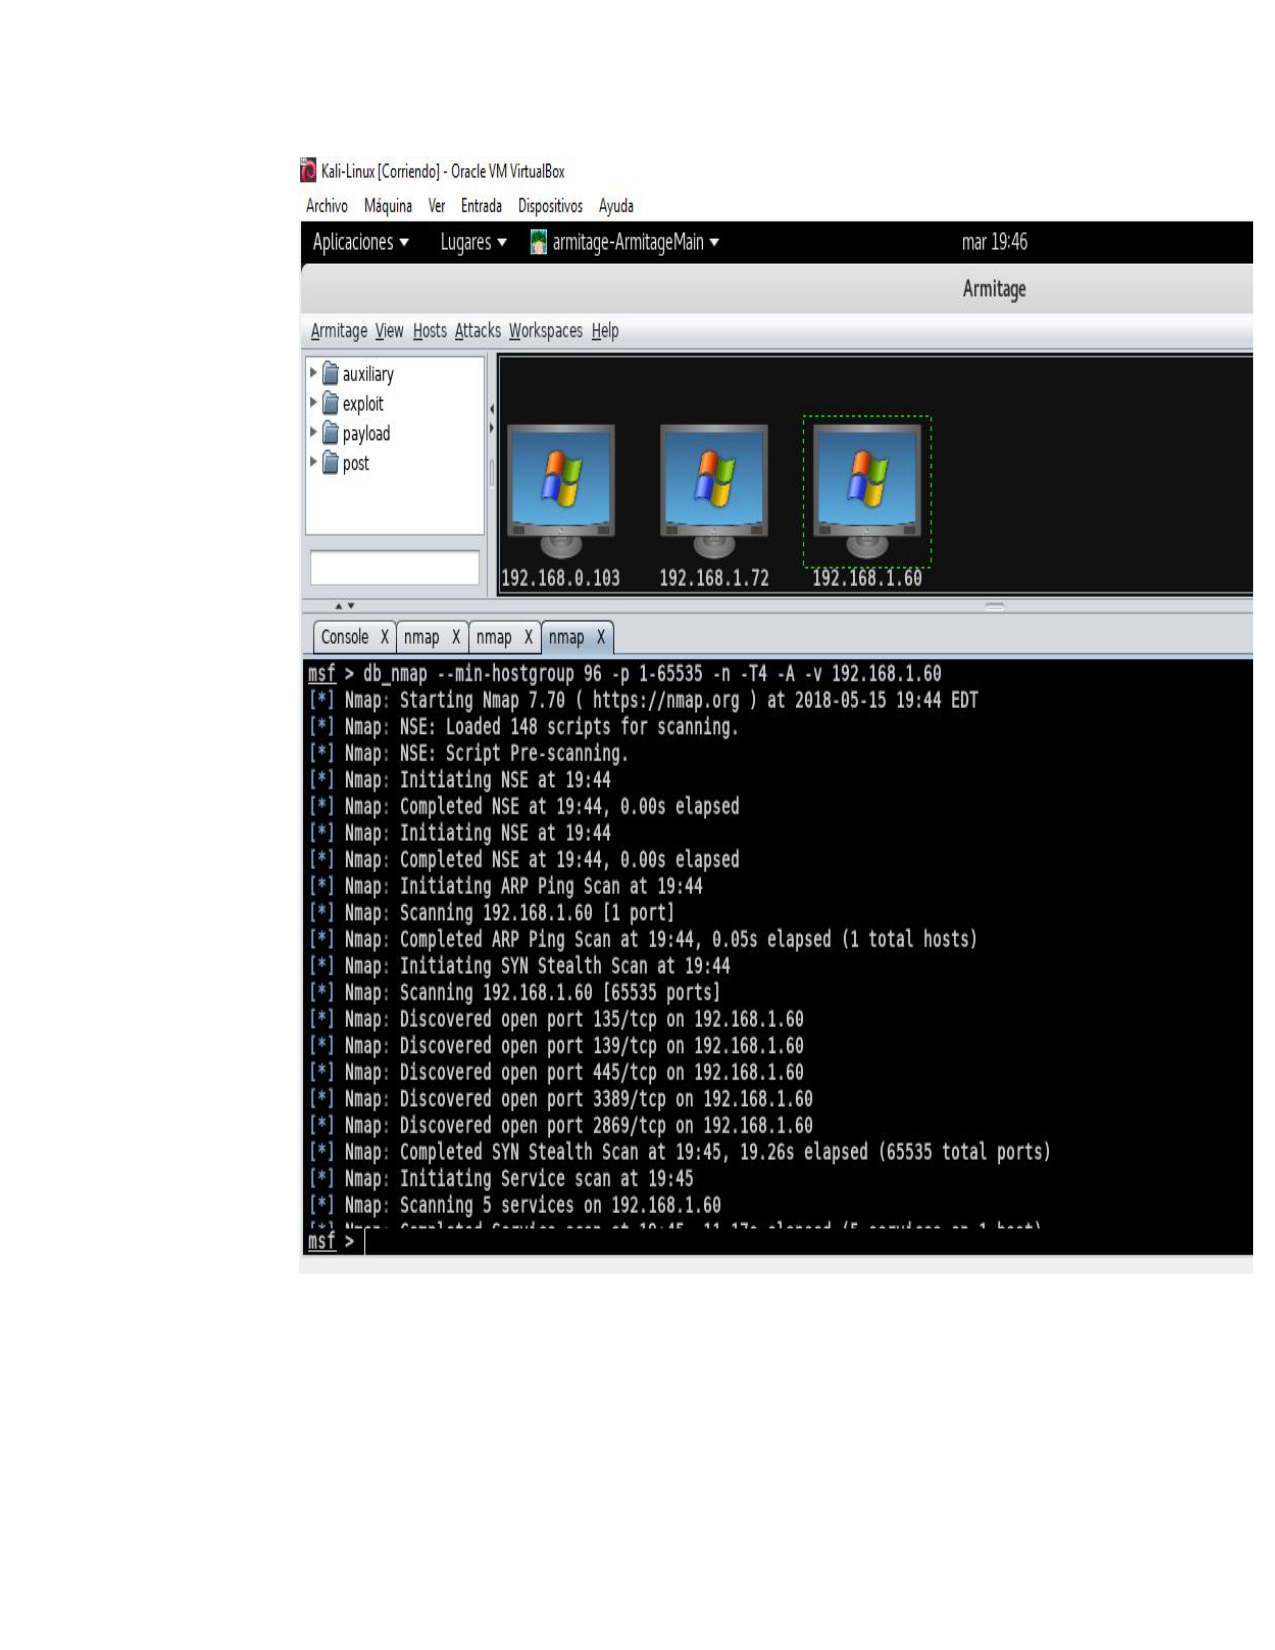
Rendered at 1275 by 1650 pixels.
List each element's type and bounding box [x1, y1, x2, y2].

picture [298, 156, 1254, 1274]
